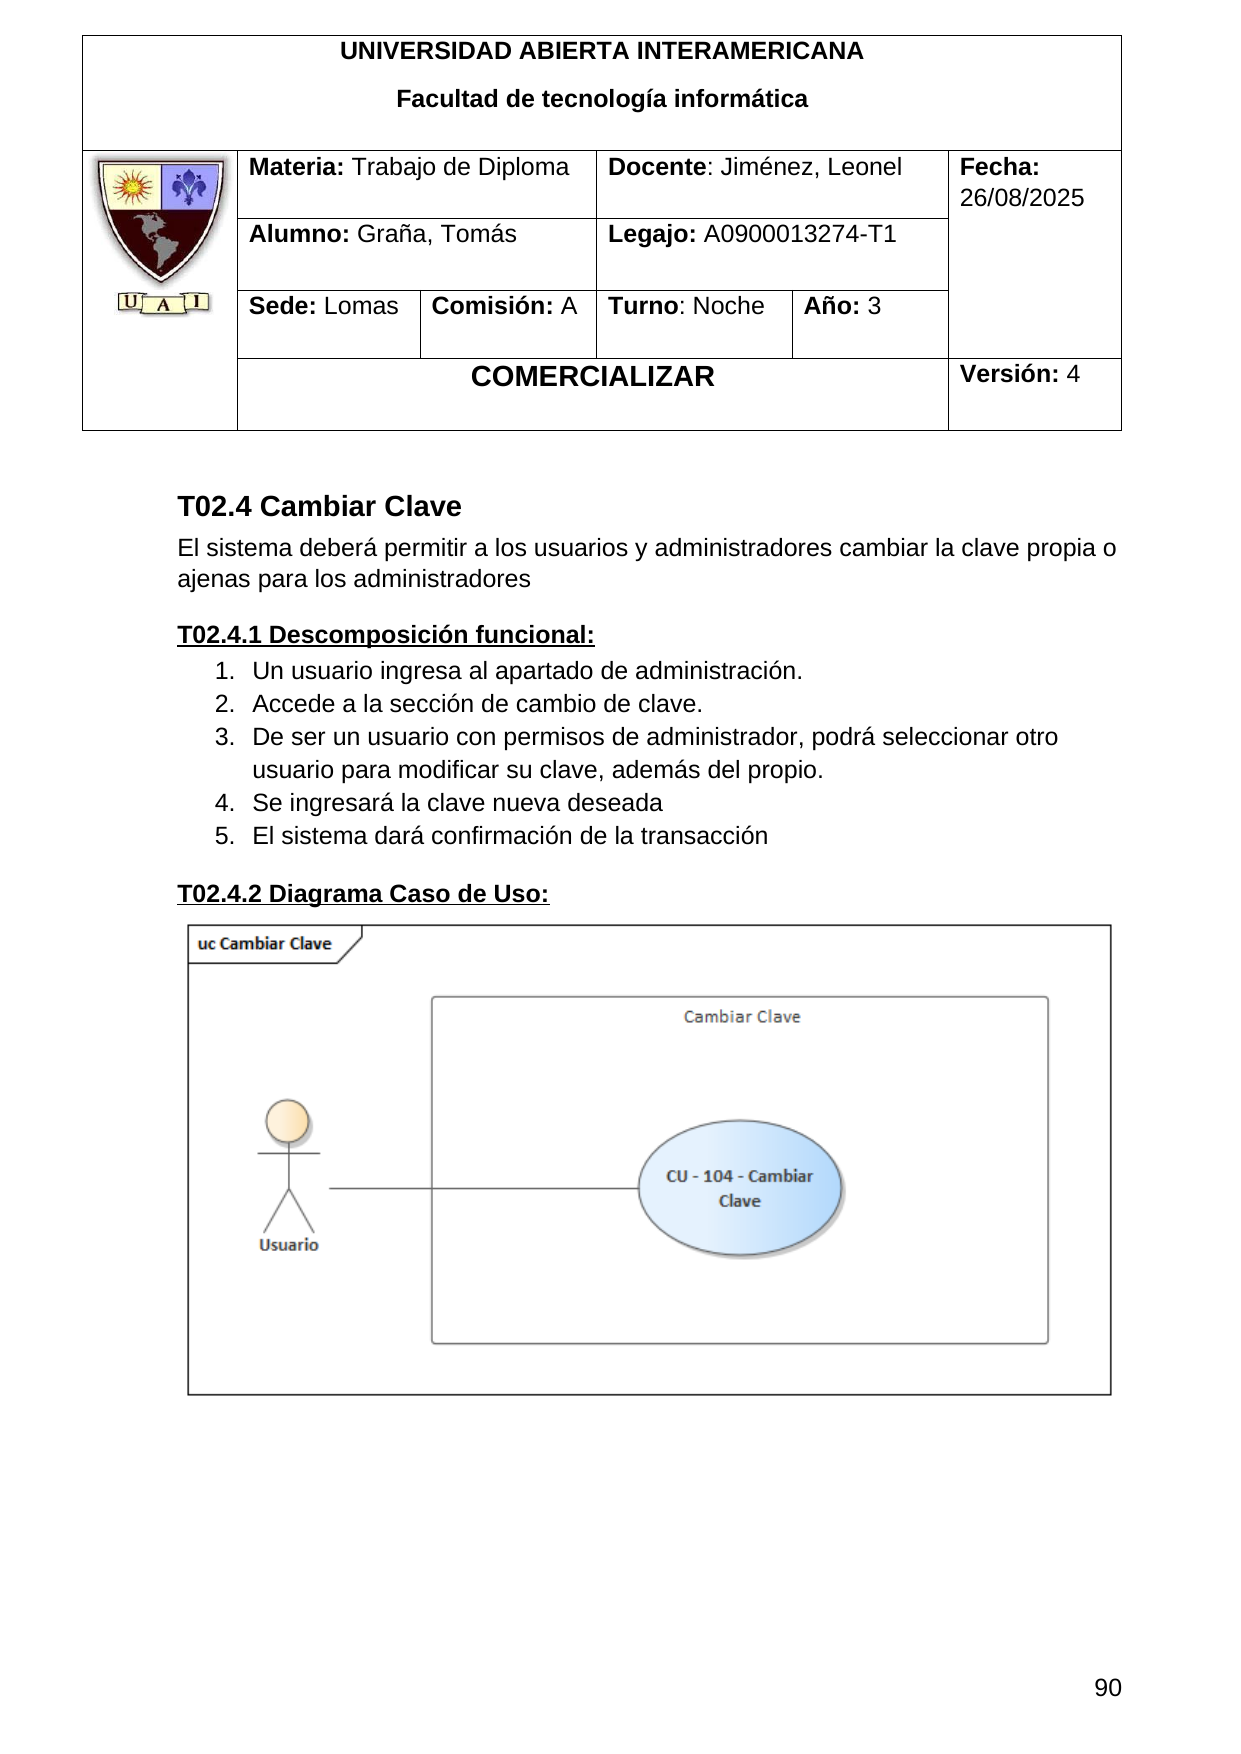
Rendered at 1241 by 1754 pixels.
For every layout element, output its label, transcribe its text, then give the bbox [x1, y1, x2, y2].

picture [87, 151, 234, 320]
picture [177, 914, 1122, 1406]
subtitle T02.4.1 Descomposición funcional: [177, 621, 1122, 649]
list Se ingresará la clave nueva deseada [214, 788, 1122, 817]
subtitle T02.4.2 Diagrama Caso de Uso: [177, 879, 1122, 908]
subtitle T02.4 Cambiar Clave [177, 489, 1122, 522]
text El sistema deberá permitir a los usuarios y administradores cambiar la clave propia o ajenas para los administradores [177, 533, 1122, 593]
list El sistema dará confirmación de la transacción [214, 821, 1122, 849]
list De ser un usuario con permisos de administrador, podrá seleccionar otro usuario para modificar su clave, además del propio. [214, 722, 1122, 783]
list Un usuario ingresa al apartado de administración. [214, 656, 1122, 684]
list Accede a la sección de cambio de clave. [214, 689, 1122, 717]
